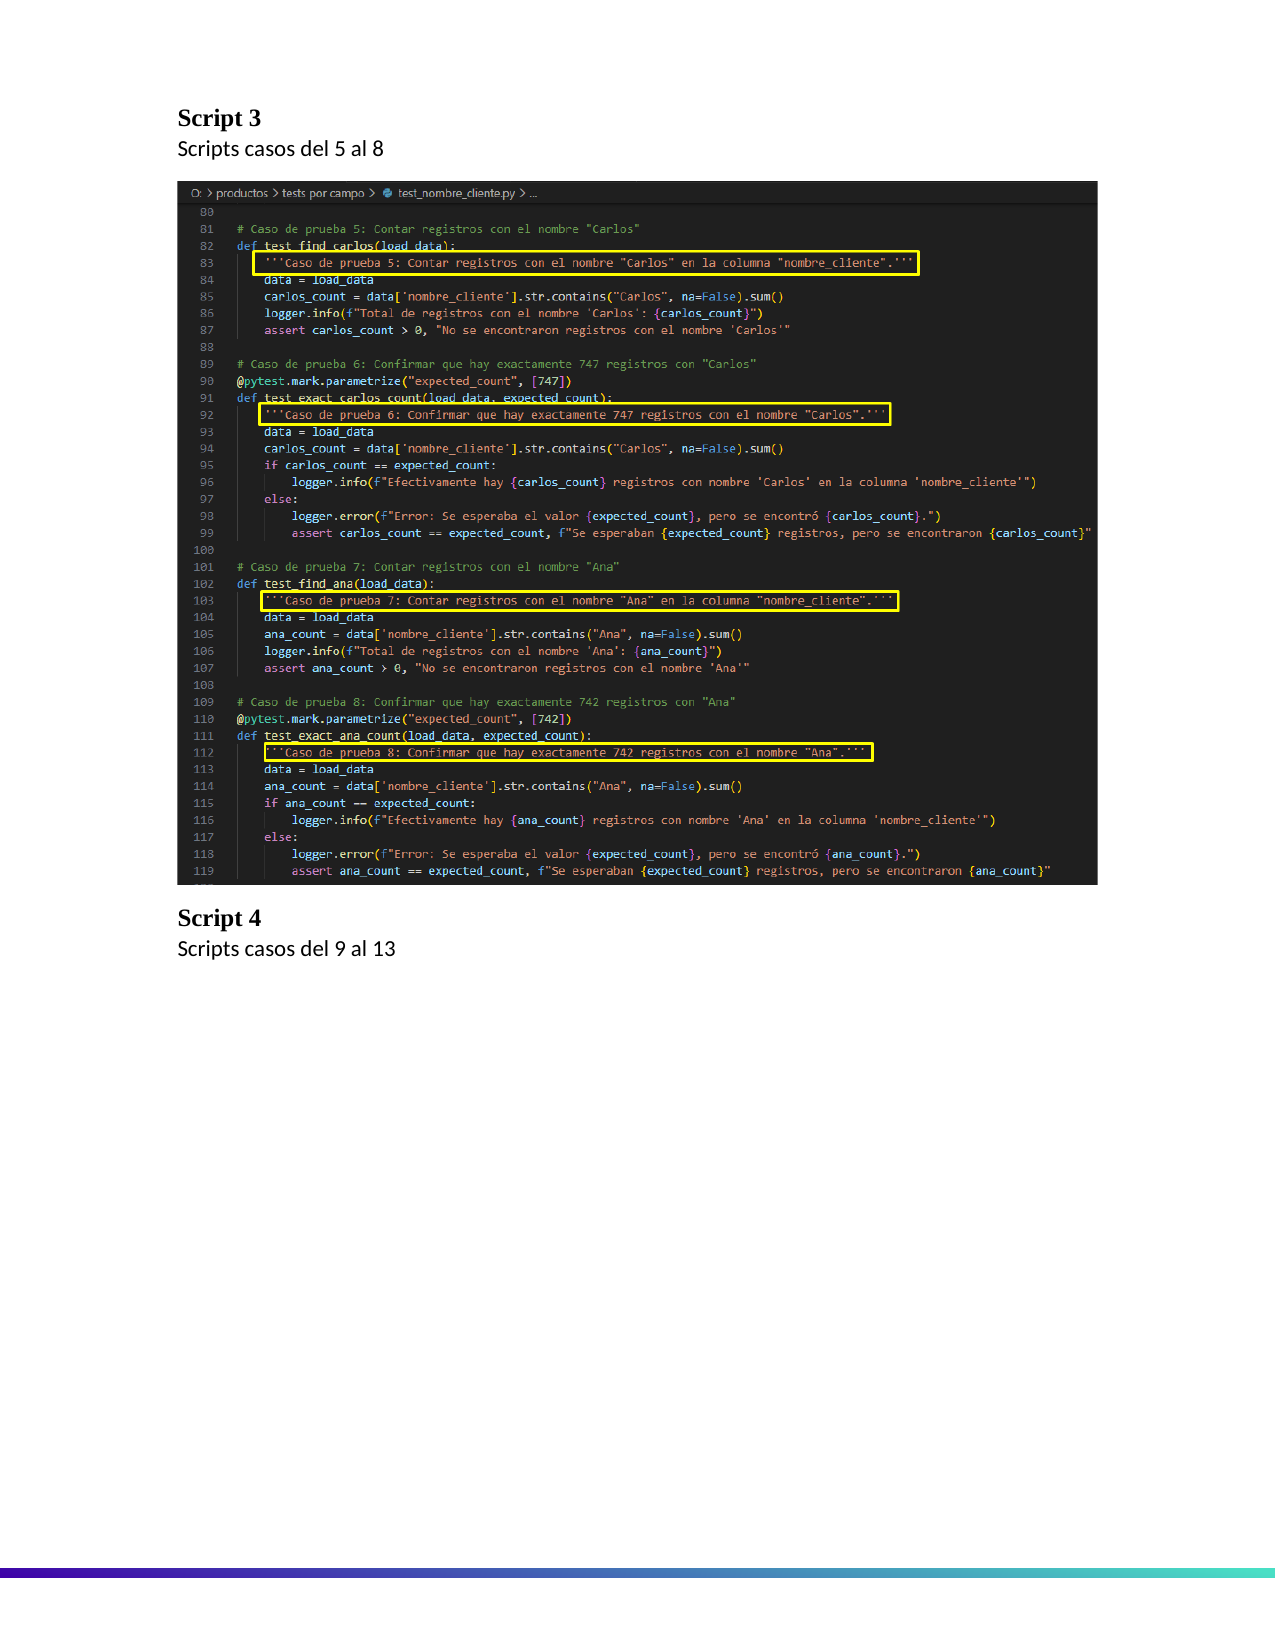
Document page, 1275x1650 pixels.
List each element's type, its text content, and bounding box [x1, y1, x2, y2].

text Scripts casos del 9 al 13 [177, 934, 1098, 962]
subtitle Script 4 [177, 903, 1098, 932]
picture [177, 181, 1098, 885]
text Scripts casos del 5 al 8 [177, 134, 1098, 162]
subtitle Script 3 [177, 103, 1098, 132]
